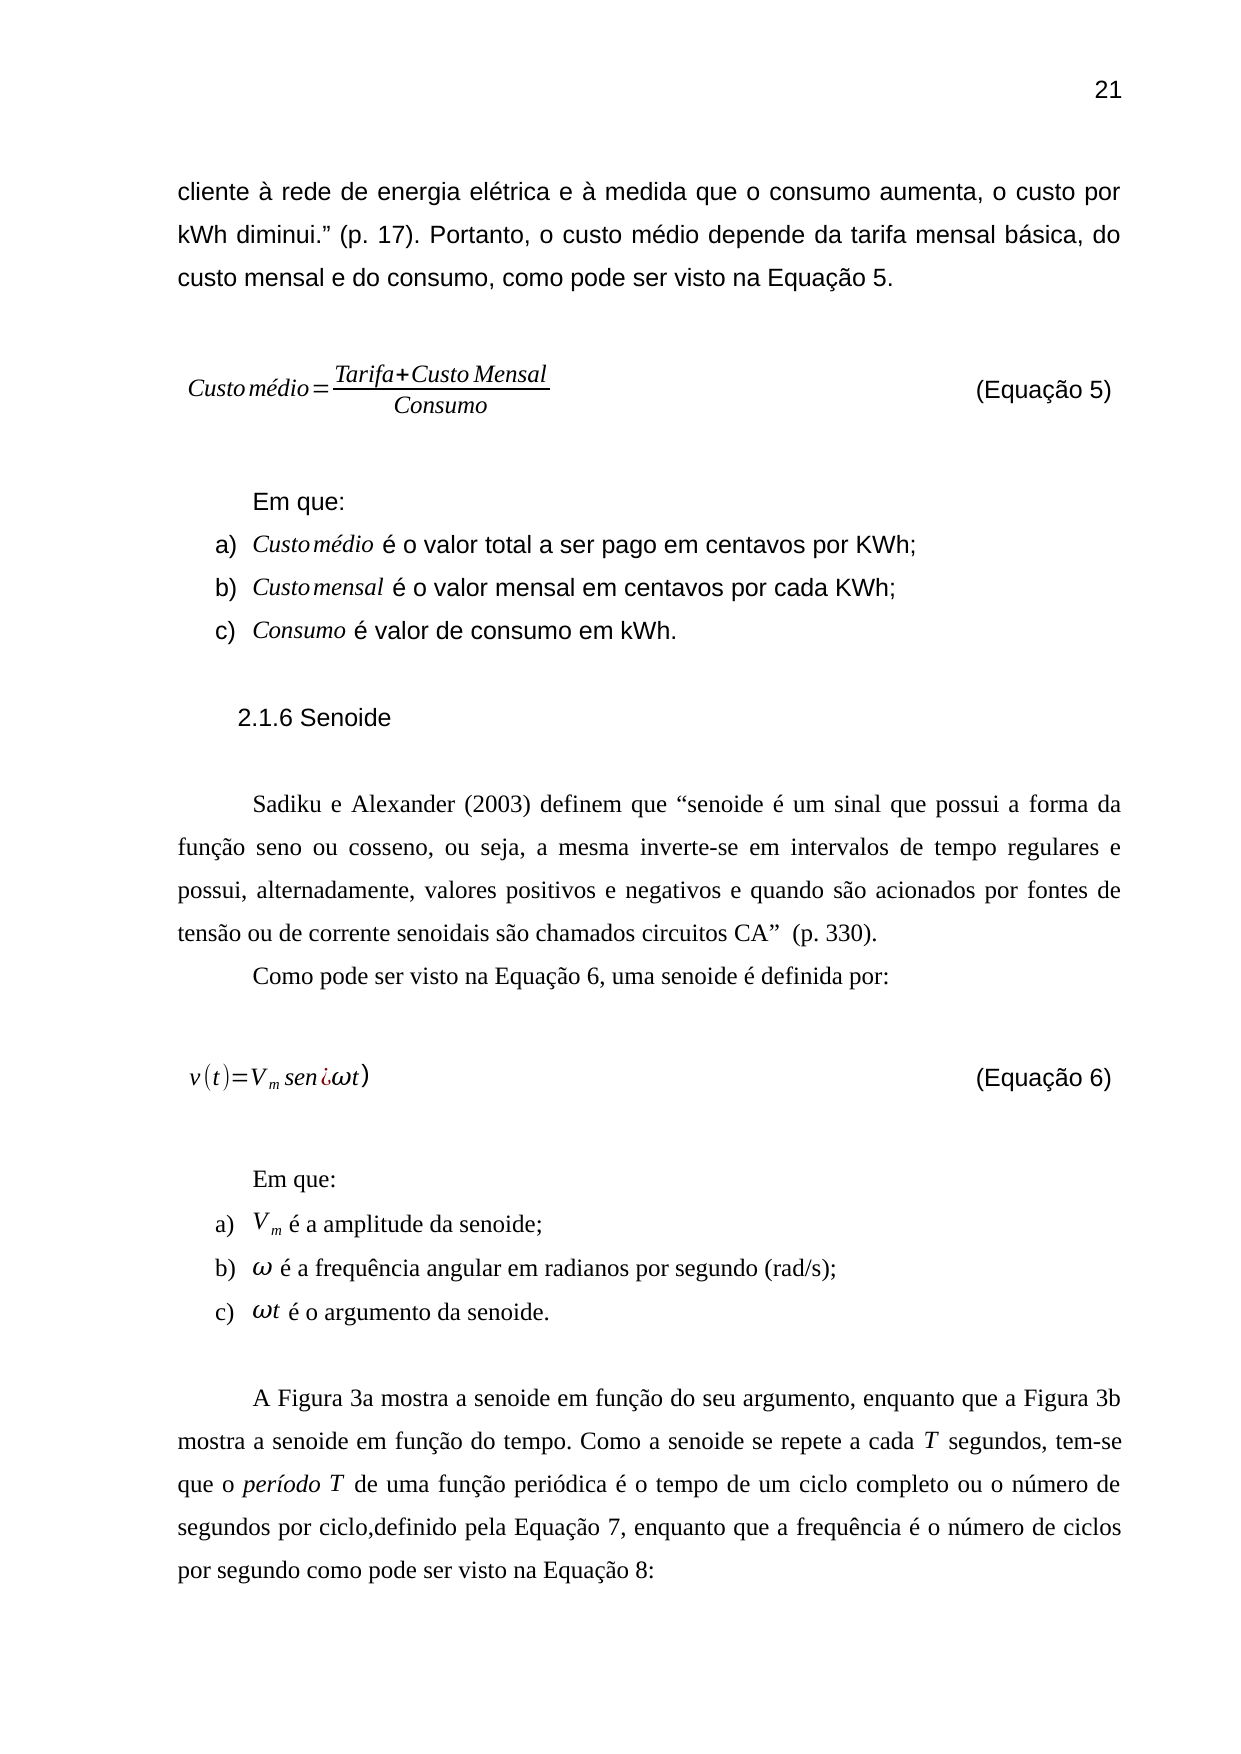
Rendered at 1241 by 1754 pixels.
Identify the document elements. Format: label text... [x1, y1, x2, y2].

list é a amplitude da senoide; [215, 1208, 1122, 1239]
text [177, 177, 1122, 292]
subtitle 2.1.6 Senoide [177, 702, 1122, 731]
list é a frequência angular em radianos por segundo (rad/s); [215, 1253, 1122, 1282]
list é o valor mensal em centavos por cada KWh; [215, 573, 1122, 602]
list é valor de consumo em kWh. [215, 616, 1122, 645]
text Sadiku e Alexander (2003) definem que “senoide é um sinal que possui a forma da função seno ou cosseno, ou seja, a mesma inverte-se em intervalos de tempo regulares e possui, alternadamente, valores positivos e negativos e quando são acionados por fontes de tensão ou de corrente senoidais são chamados circuitos CA” (p. 330). [177, 789, 1122, 947]
text A Figura 3a mostra a senoide em função do seu argumento, enquanto que a Figura 3b mostra a senoide em função do tempo. Como a senoide se repete a cada segundos, tem-se que o período de uma função periódica é o tempo de um ciclo completo ou o número de segundos por ciclo,definido pela Equação 7, enquanto que a frequência é o número de ciclos por segundo como pode ser visto na Equação 8: [177, 1383, 1122, 1584]
text Como pode ser visto na Equação 6, uma senoide é definida por: [177, 961, 1122, 990]
list é o argumento da senoide. [215, 1297, 1122, 1325]
list é o valor total a ser pago em centavos por KWh; [215, 530, 1122, 559]
text Em que: [177, 1164, 1122, 1193]
text Em que: [177, 487, 1122, 516]
